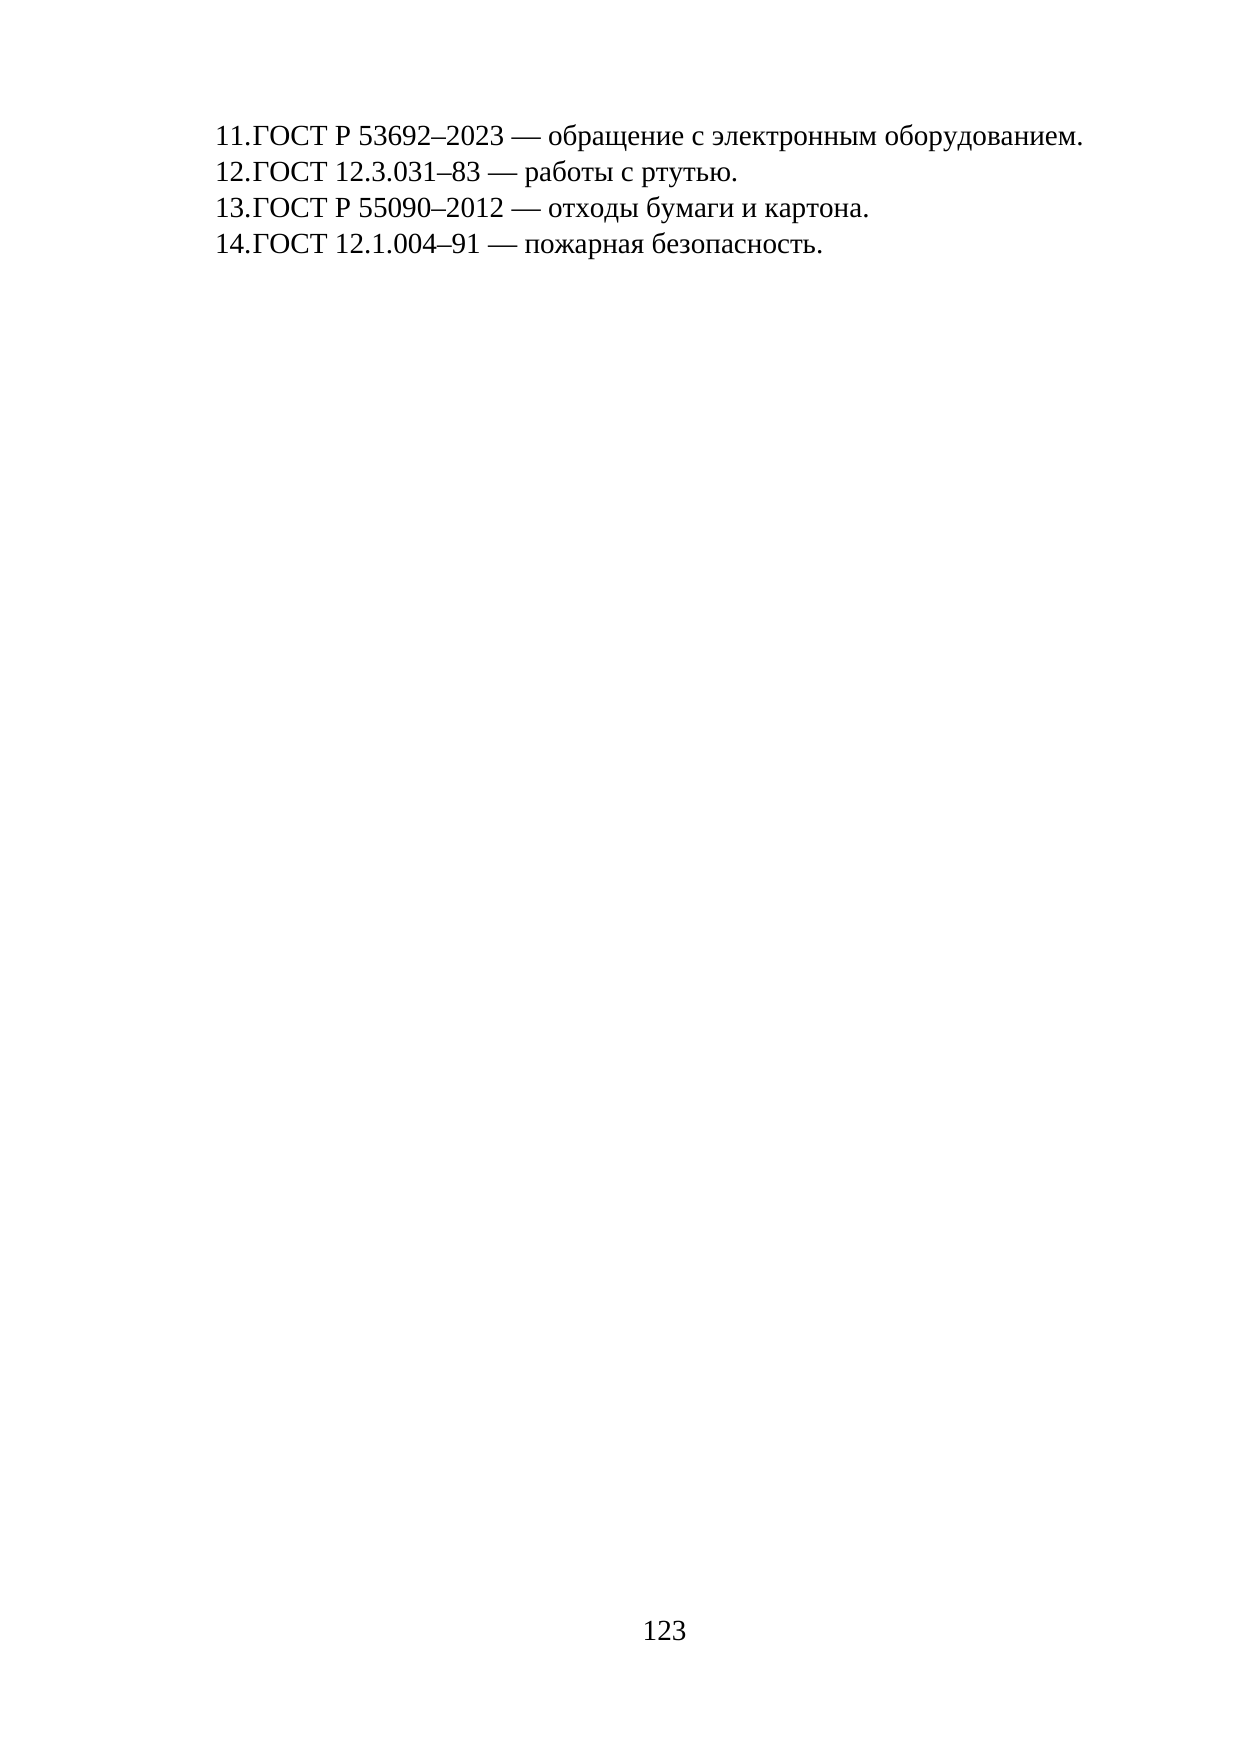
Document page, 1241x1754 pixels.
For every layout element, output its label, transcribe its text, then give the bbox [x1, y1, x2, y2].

list ГОСТ 12.3.031–83 — работы с ртутью. [215, 154, 1152, 188]
list ГОСТ 12.1.004–91 — пожарная безопасность. [215, 227, 1152, 260]
list ГОСТ Р 53692–2023 — обращение с электронным оборудованием. [215, 118, 1152, 152]
list ГОСТ Р 55090–2012 — отходы бумаги и картона. [215, 190, 1152, 224]
